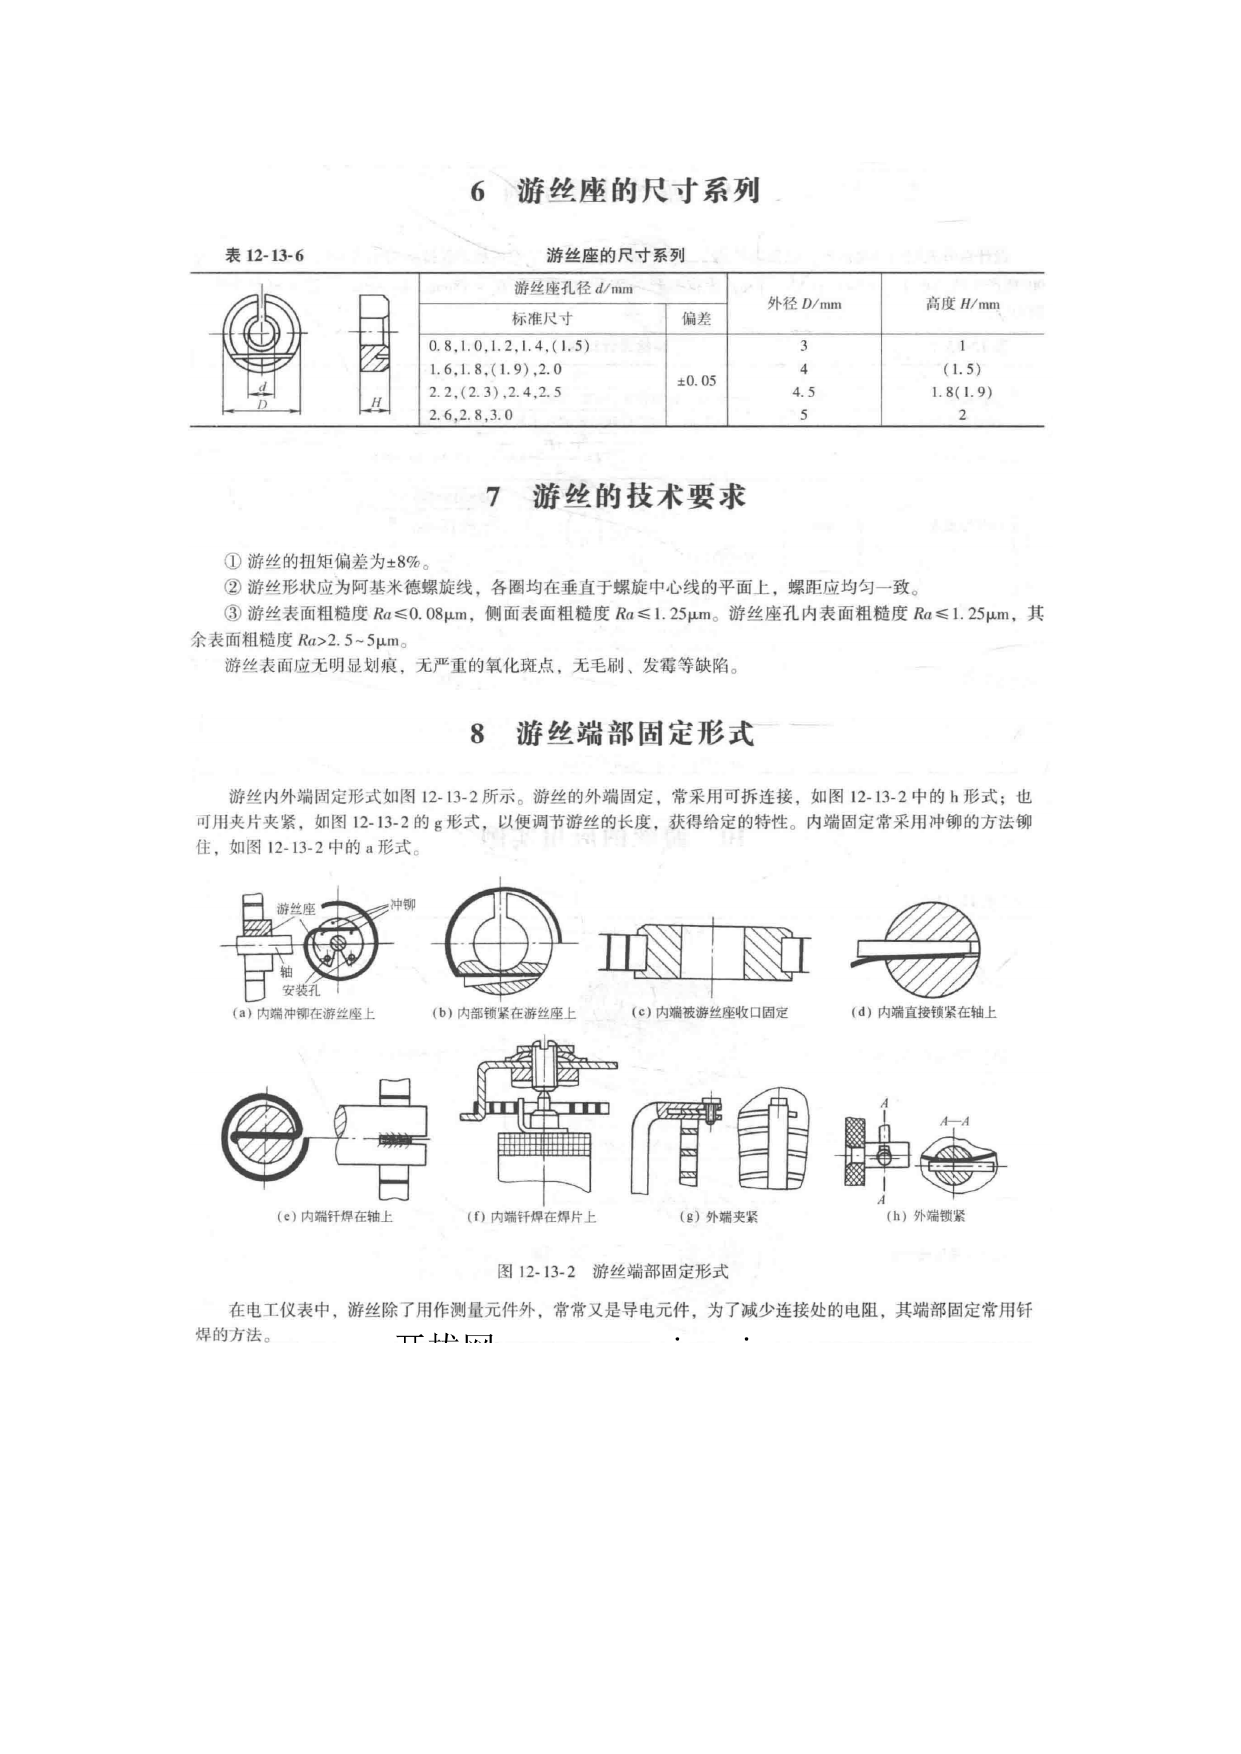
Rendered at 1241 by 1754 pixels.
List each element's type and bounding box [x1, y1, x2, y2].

picture [187, 162, 1053, 690]
picture [187, 714, 1053, 1343]
